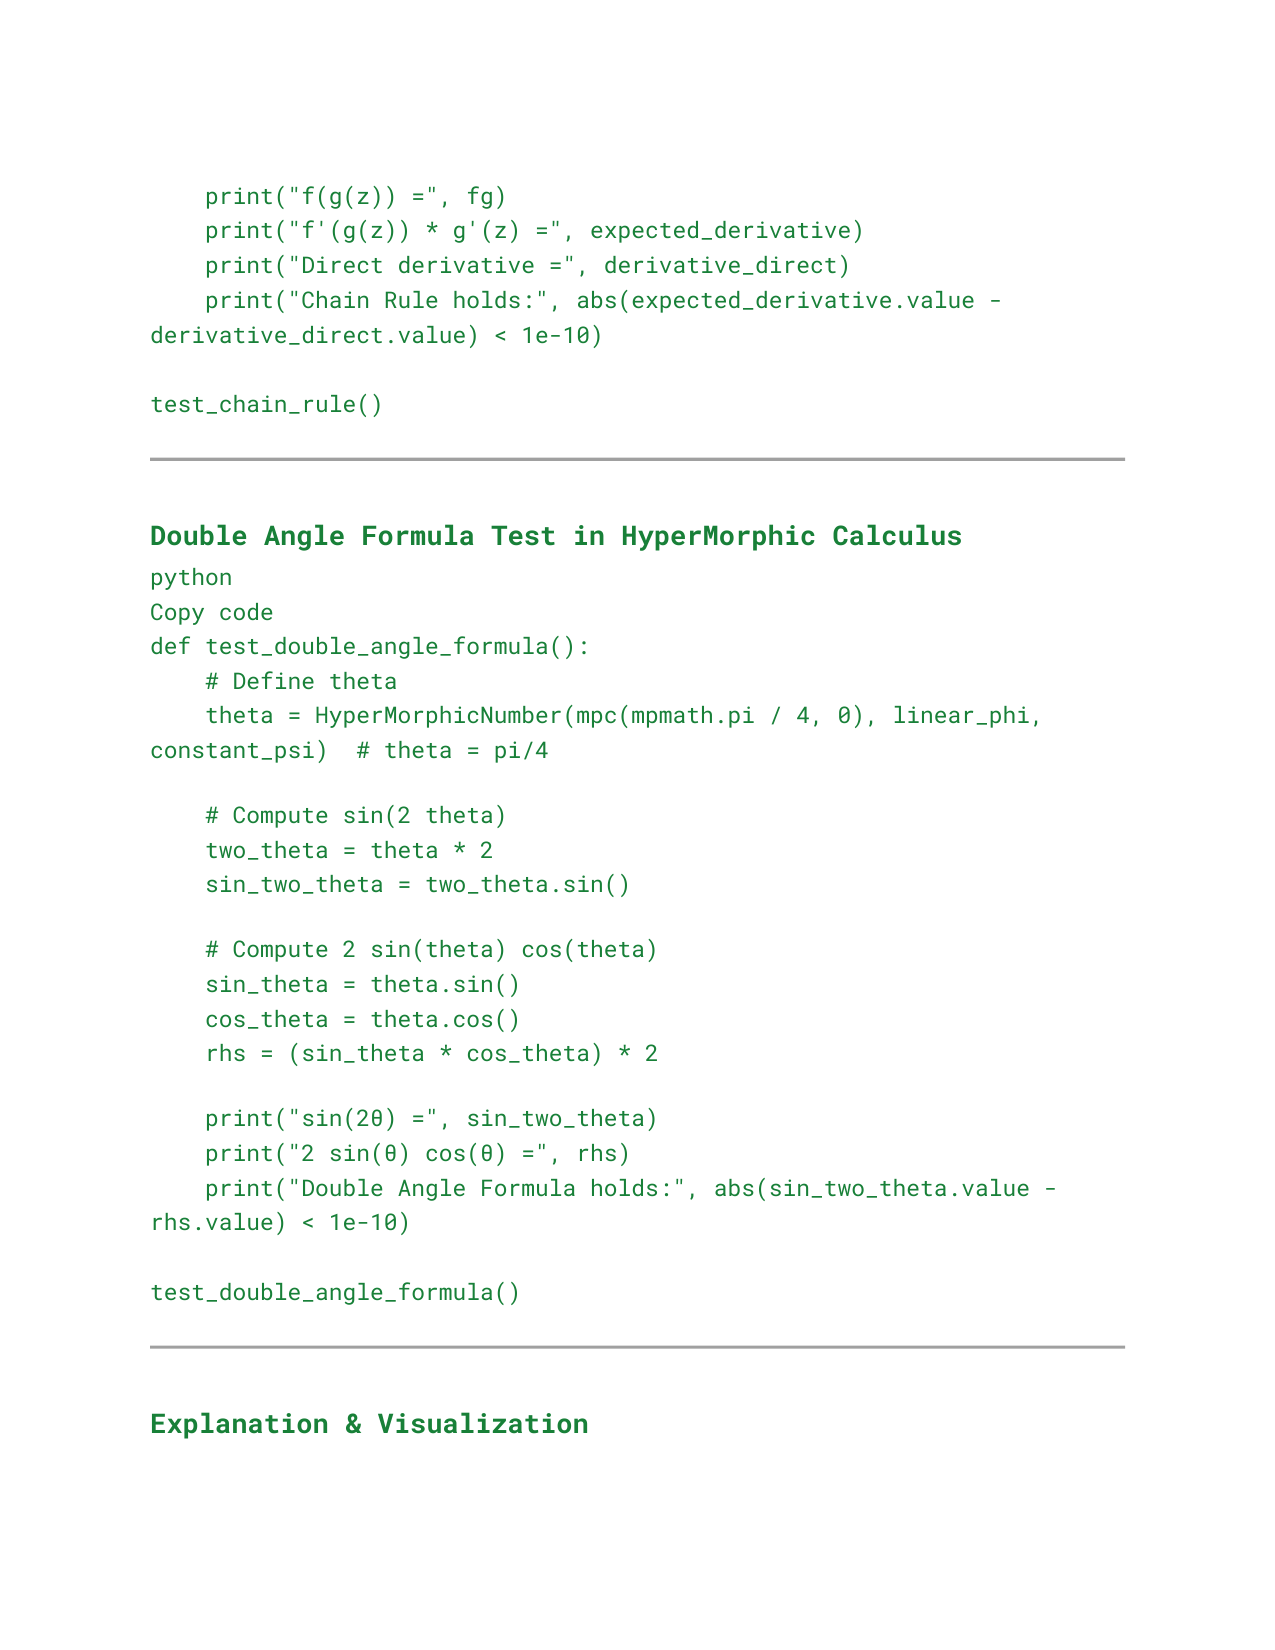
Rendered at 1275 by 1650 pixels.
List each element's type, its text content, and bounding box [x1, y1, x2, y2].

text print("sin(2θ) =", sin_two_theta) [150, 1103, 1125, 1133]
text print("f'(g(z)) * g'(z) =", expected_derivative) [150, 215, 1125, 245]
text rhs = (sin_theta * cos_theta) * 2 [150, 1038, 1125, 1068]
text two_theta = theta * 2 [150, 834, 1125, 864]
text Copy code [150, 596, 1125, 626]
text # Compute sin(2 theta) [150, 799, 1125, 830]
text python [150, 561, 1125, 591]
text test_chain_rule() [150, 388, 1125, 418]
text cos_theta = theta.cos() [150, 1003, 1125, 1033]
text print("Chain Rule holds:", abs(expected_derivative.value - derivative_direct.value) < 1e-10) [150, 284, 1125, 349]
text def test_double_angle_formula(): [150, 631, 1125, 661]
text print("2 sin(θ) cos(θ) =", rhs) [150, 1137, 1125, 1168]
text # Compute 2 sin(theta) cos(theta) [150, 934, 1125, 964]
text print("f(g(z)) =", fg) [150, 180, 1125, 210]
subtitle Explanation & Visualization [150, 1405, 1125, 1441]
subtitle Double Angle Formula Test in HyperMorphic Calculus [150, 517, 1125, 553]
text print("Double Angle Formula holds:", abs(sin_two_theta.value - rhs.value) < 1e-10) [150, 1172, 1125, 1237]
text sin_theta = theta.sin() [150, 968, 1125, 999]
text theta = HyperMorphicNumber(mpc(mpmath.pi / 4, 0), linear_phi, constant_psi) # theta = pi/4 [150, 700, 1125, 765]
text # Define theta [150, 665, 1125, 695]
text sin_two_theta = two_theta.sin() [150, 869, 1125, 899]
text test_double_angle_formula() [150, 1276, 1125, 1306]
text print("Direct derivative =", derivative_direct) [150, 249, 1125, 280]
